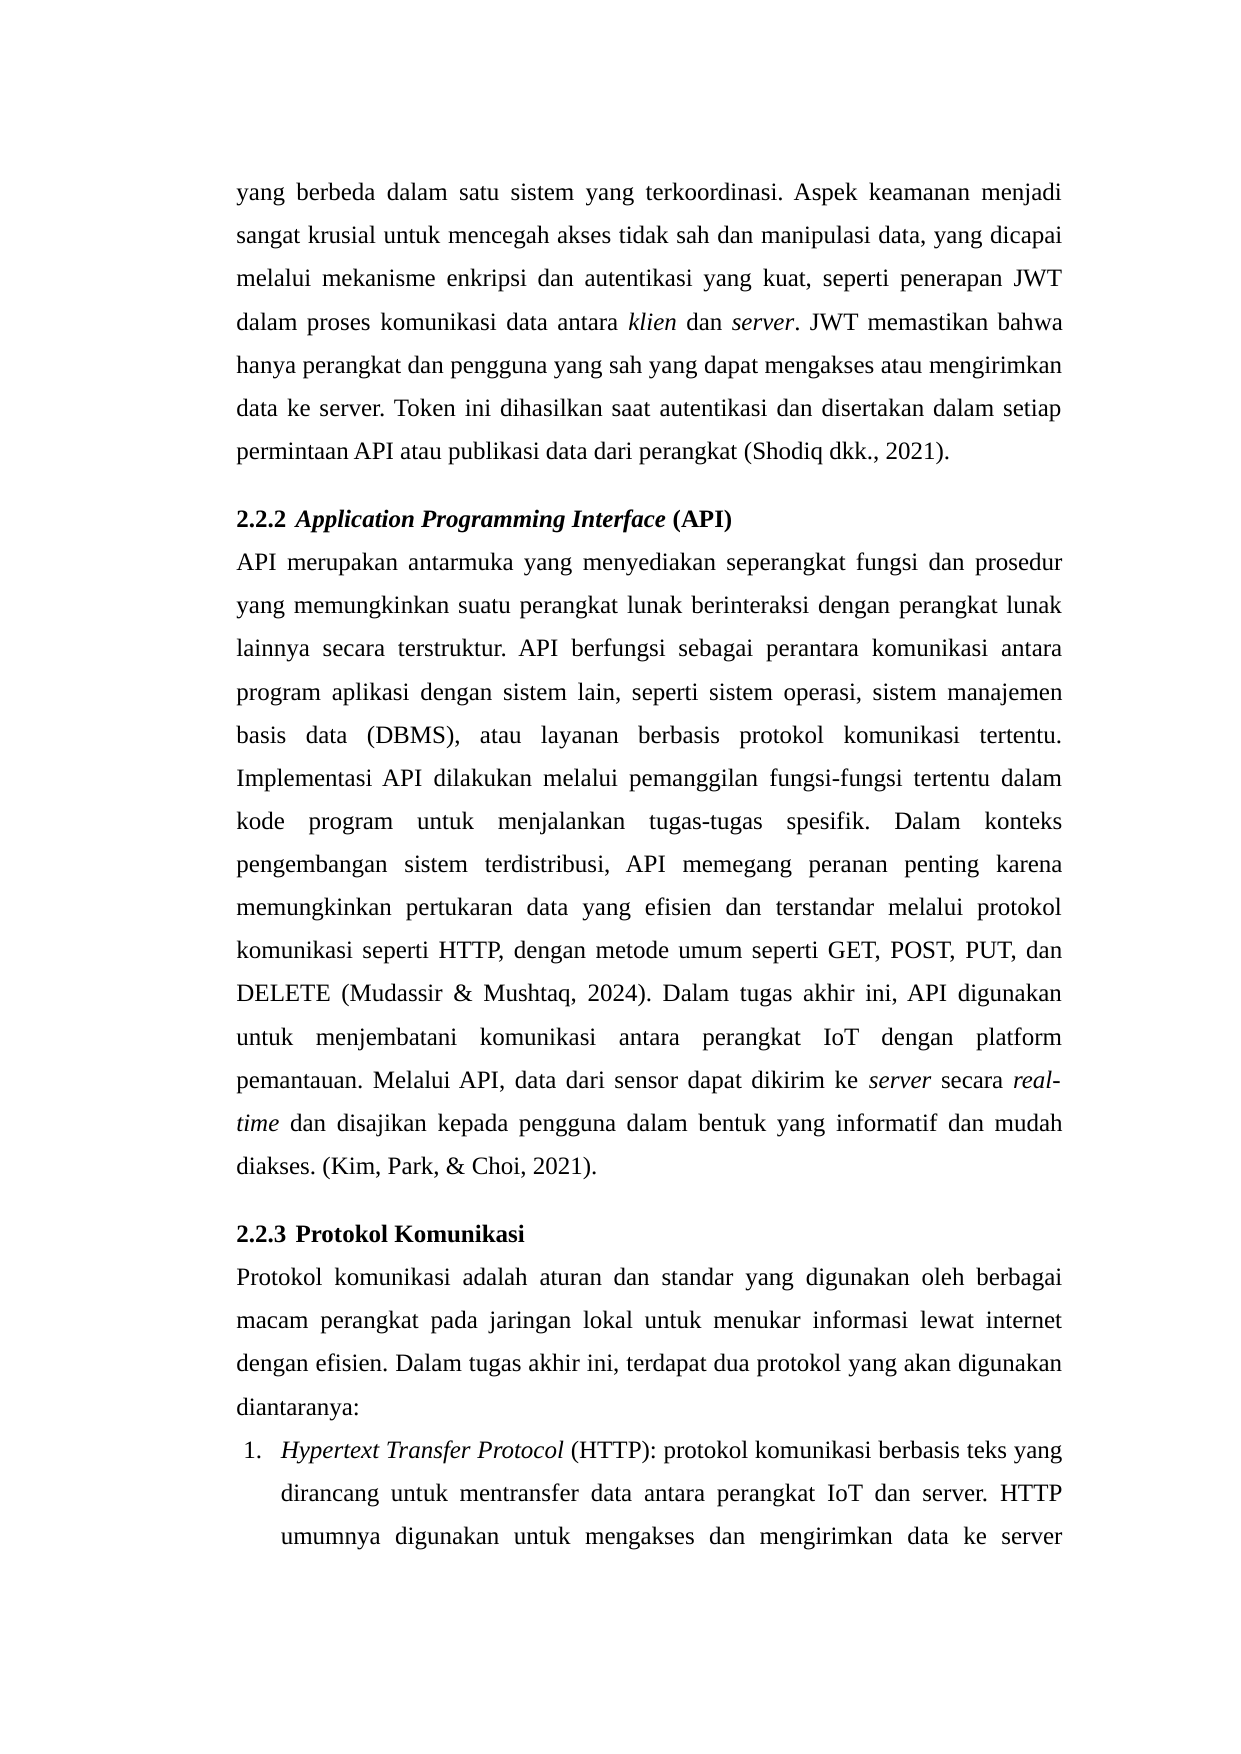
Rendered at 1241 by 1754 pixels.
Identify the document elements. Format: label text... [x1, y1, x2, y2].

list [243, 1435, 1063, 1550]
text Protokol Komunikasi [236, 1219, 1063, 1248]
text API merupakan antarmuka yang menyediakan seperangkat fungsi dan prosedur yang memungkinkan suatu perangkat lunak berinteraksi dengan perangkat lunak lainnya secara terstruktur. API berfungsi sebagai perantara komunikasi antara program aplikasi dengan sistem lain, seperti sistem operasi, sistem manajemen basis data (DBMS), atau layanan berbasis protokol komunikasi tertentu. Implementasi API dilakukan melalui pemanggilan fungsi-fungsi tertentu dalam kode program untuk menjalankan tugas-tugas spesifik. Dalam konteks pengembangan sistem terdistribusi, API memegang peranan penting karena memungkinkan pertukaran data yang efisien dan terstandar melalui protokol komunikasi seperti HTTP, dengan metode umum seperti GET, POST, PUT, dan DELETE (Mudassir & Mushtaq, 2024). Dalam tugas akhir ini, API digunakan untuk menjembatani komunikasi antara perangkat IoT dengan platform pemantauan. Melalui API, data dari sensor dapat dikirim ke server secara real-time dan disajikan kepada pengguna dalam bentuk yang informatif dan mudah diakses. (Kim, Park, & Choi, 2021). [236, 547, 1063, 1180]
text Application Programming Interface (API) [236, 504, 1063, 533]
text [236, 177, 1063, 465]
text Protokol komunikasi adalah aturan dan standar yang digunakan oleh berbagai macam perangkat pada jaringan lokal untuk menukar informasi lewat internet dengan efisien. Dalam tugas akhir ini, terdapat dua protokol yang akan digunakan diantaranya: [236, 1262, 1063, 1420]
